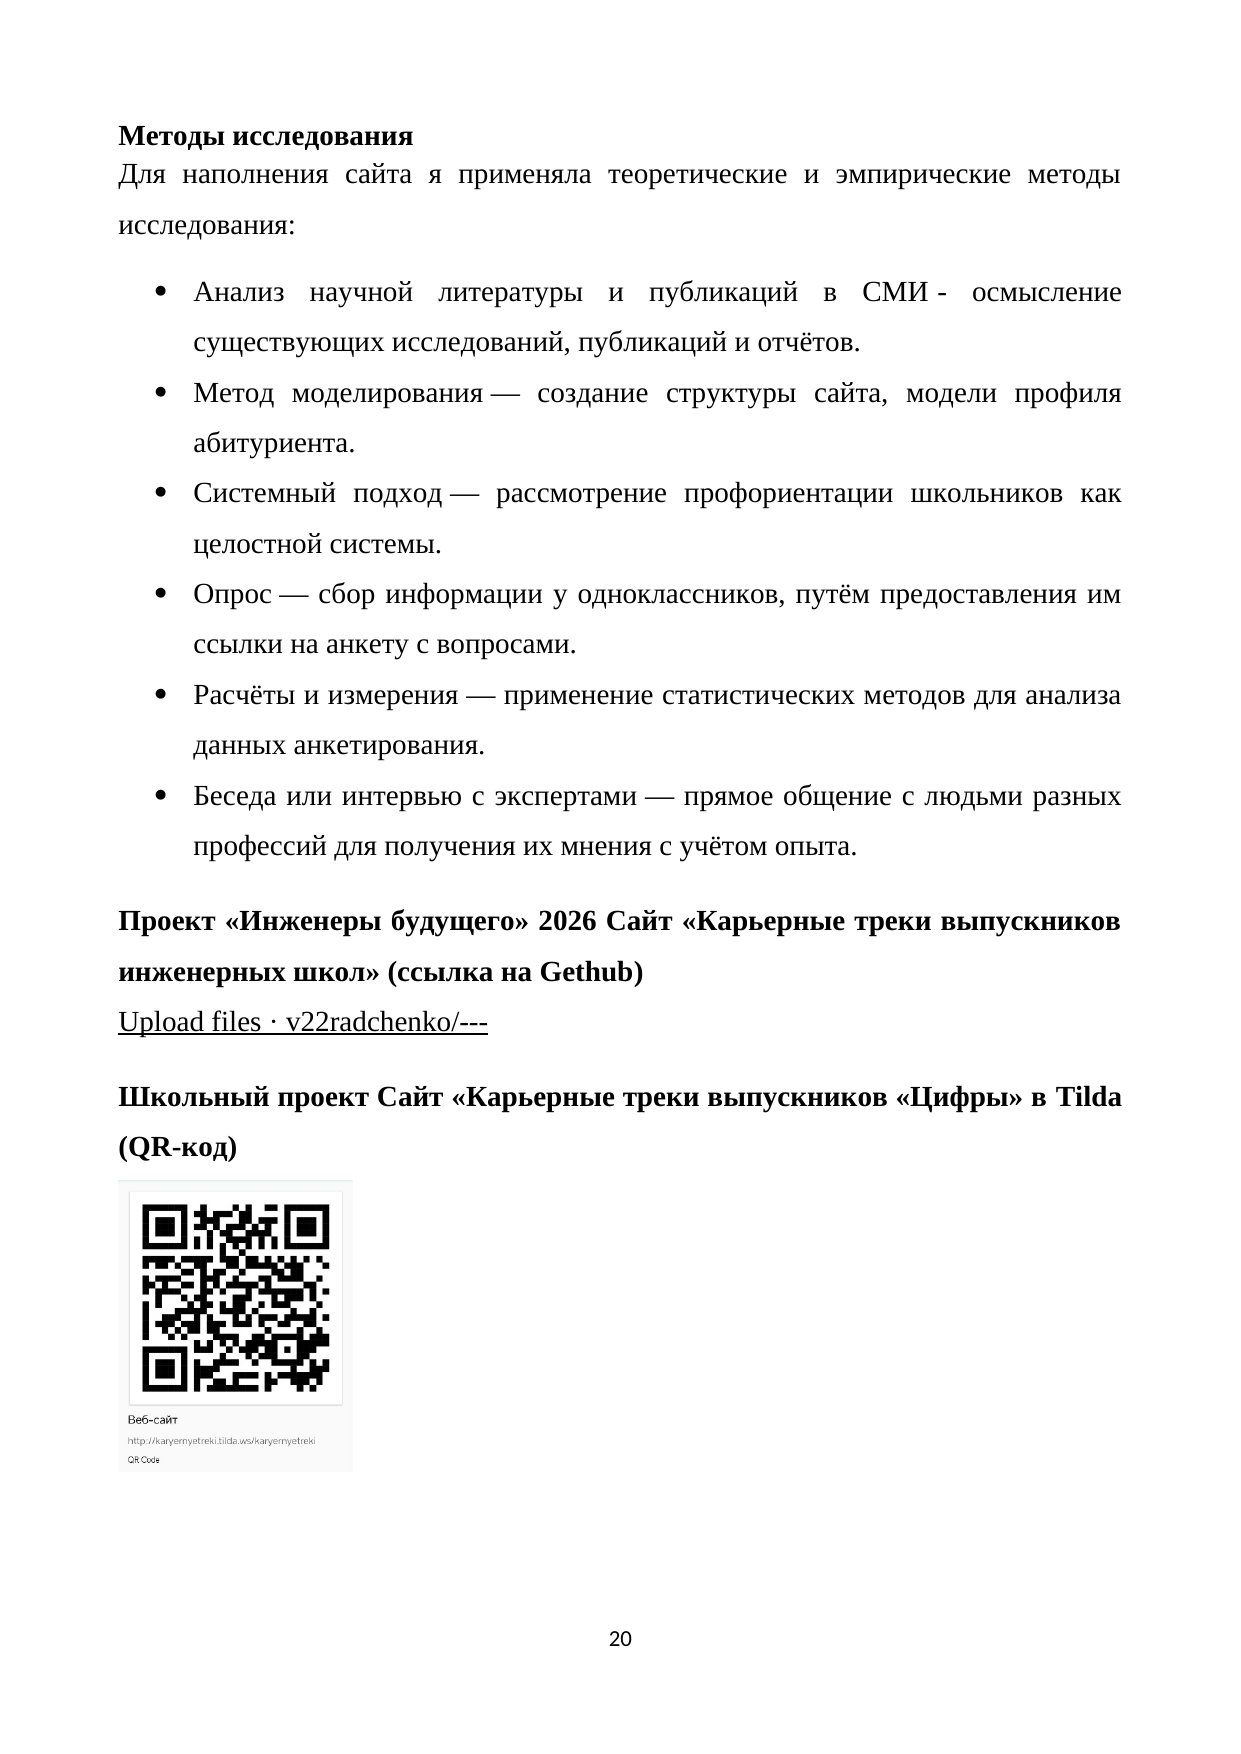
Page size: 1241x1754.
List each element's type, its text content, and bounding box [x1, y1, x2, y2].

list Опрос — сбор информации у одноклассников, путём предоставления им ссылки на анкету с вопросами. [156, 576, 1122, 660]
list Беседа или интервью с экспертами — прямое общение с людьми разных профессий для получения их мнения с учётом опыта. [156, 778, 1122, 862]
text Для наполнения сайта я применяла теоретические и эмпирические методы исследования: [118, 157, 1122, 241]
list Системный подход — рассмотрение профориентации школьников как целостной системы. [156, 475, 1122, 559]
subtitle Проект «Инженеры будущего» 2026 Сайт «Карьерные треки выпускников инженерных школ» (ссылка на Gethub) [118, 903, 1122, 987]
subtitle Школьный проект Сайт «Карьерные треки выпускников «Цифры» в Tilda (QR-код) [118, 1079, 1122, 1163]
subtitle Методы исследования [118, 118, 1122, 152]
text Upload files · v22radchenko/--- [118, 1004, 1122, 1037]
list Метод моделирования — создание структуры сайта, модели профиля абитуриента. [156, 375, 1122, 459]
picture [118, 1180, 353, 1472]
list Расчёты и измерения — применение статистических методов для анализа данных анкетирования. [156, 677, 1122, 761]
list Анализ научной литературы и публикаций в СМИ - осмысление существующих исследований, публикаций и отчётов. [156, 274, 1122, 358]
